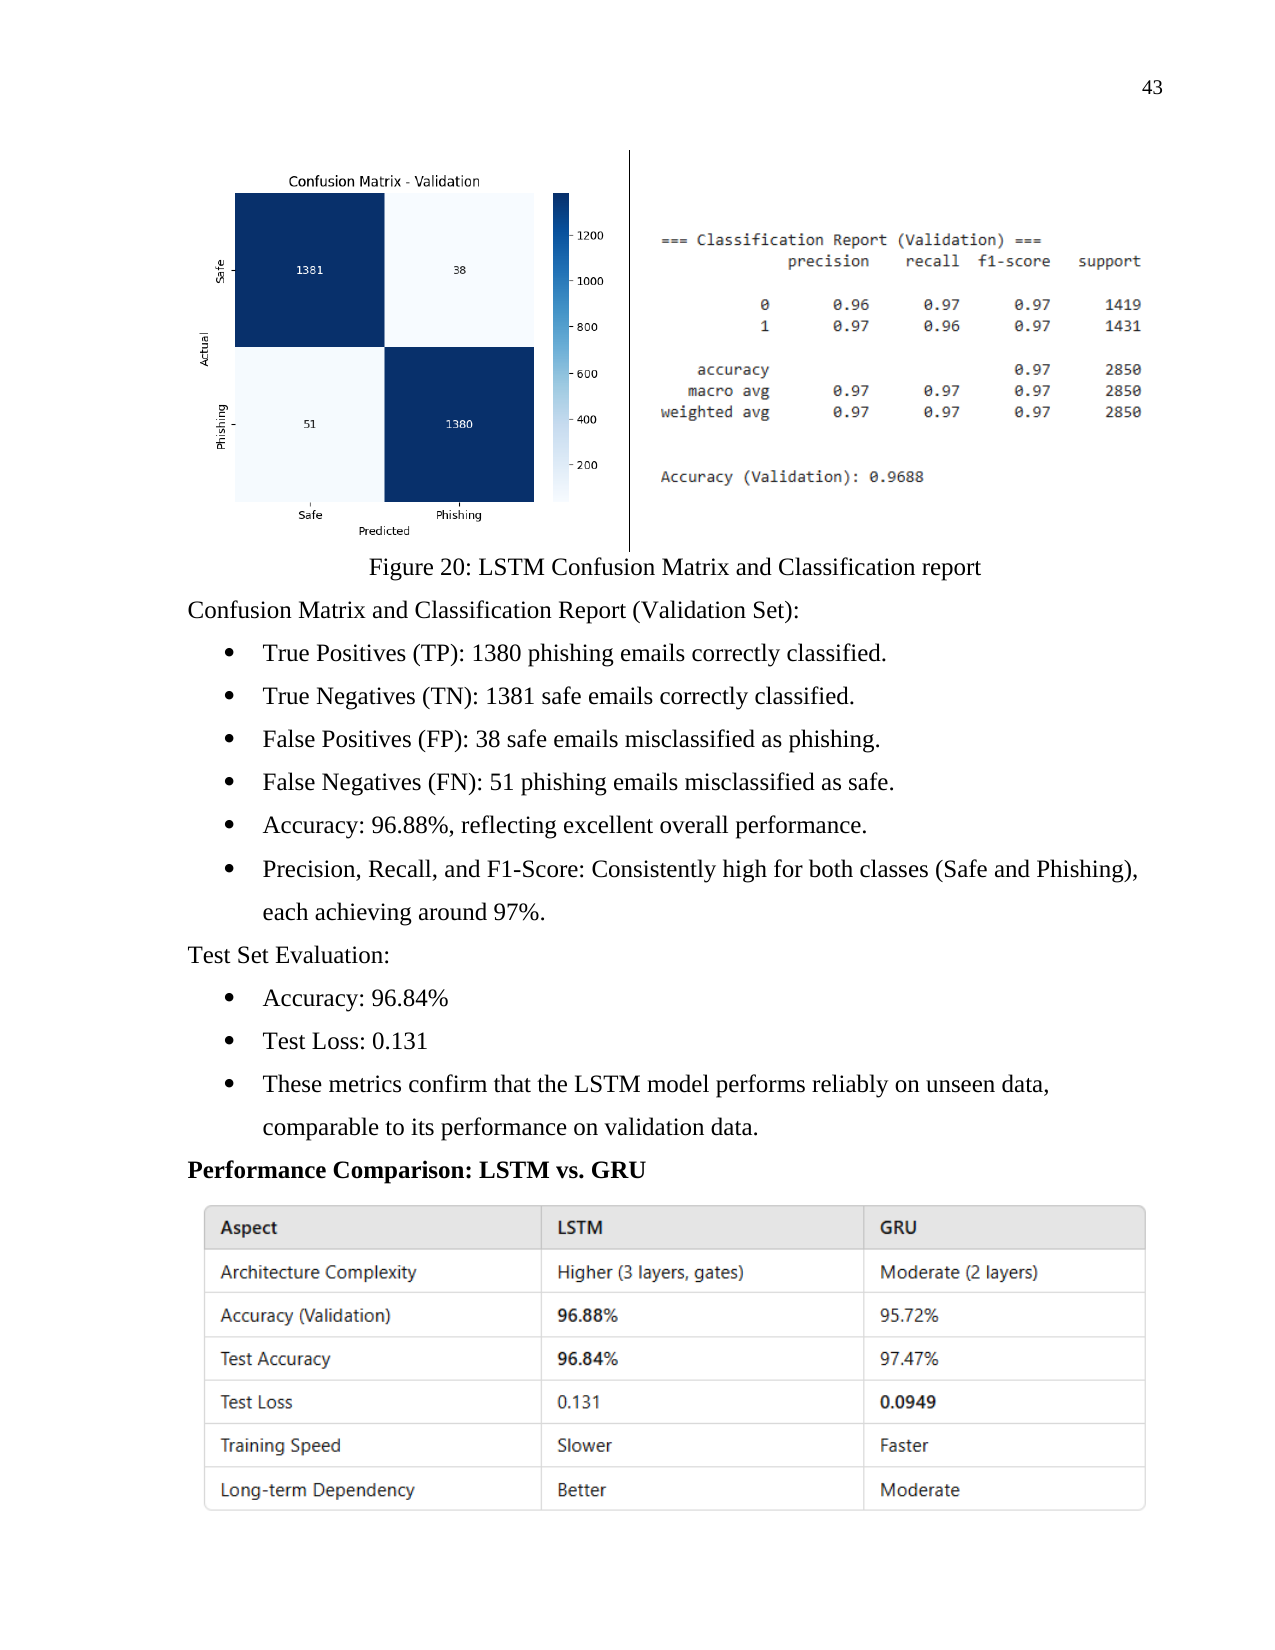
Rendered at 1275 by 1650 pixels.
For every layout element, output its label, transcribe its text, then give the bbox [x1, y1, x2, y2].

text Figure 20: LSTM Confusion Matrix and Classification report [187, 552, 1162, 581]
picture [187, 174, 606, 538]
list True Negatives (TN): 1381 safe emails correctly classified. [225, 681, 1162, 710]
table_header [630, 150, 1174, 552]
list Test Loss: 0.131 [225, 1026, 1162, 1055]
list False Positives (FP): 38 safe emails misclassified as phishing. [225, 724, 1162, 753]
list False Negatives (FN): 51 phishing emails misclassified as safe. [225, 767, 1162, 796]
text Test Set Evaluation: [187, 940, 1162, 969]
list Accuracy: 96.84% [225, 983, 1162, 1012]
list Precision, Recall, and F1-Score: Consistently high for both classes (Safe and Phishing), each achieving around 97%. [225, 854, 1162, 926]
text Confusion Matrix and Classification Report (Validation Set): [187, 595, 1162, 624]
list True Positives (TP): 1380 phishing emails correctly classified. [225, 638, 1162, 667]
table_header [176, 150, 629, 552]
list These metrics confirm that the LSTM model performs reliably on unseen data, comparable to its performance on validation data. [225, 1069, 1162, 1141]
picture [198, 1198, 1152, 1512]
text Performance Comparison: LSTM vs. GRU [187, 1156, 1162, 1184]
picture [640, 224, 1163, 488]
list Accuracy: 96.88%, reflecting excellent overall performance. [225, 811, 1162, 839]
